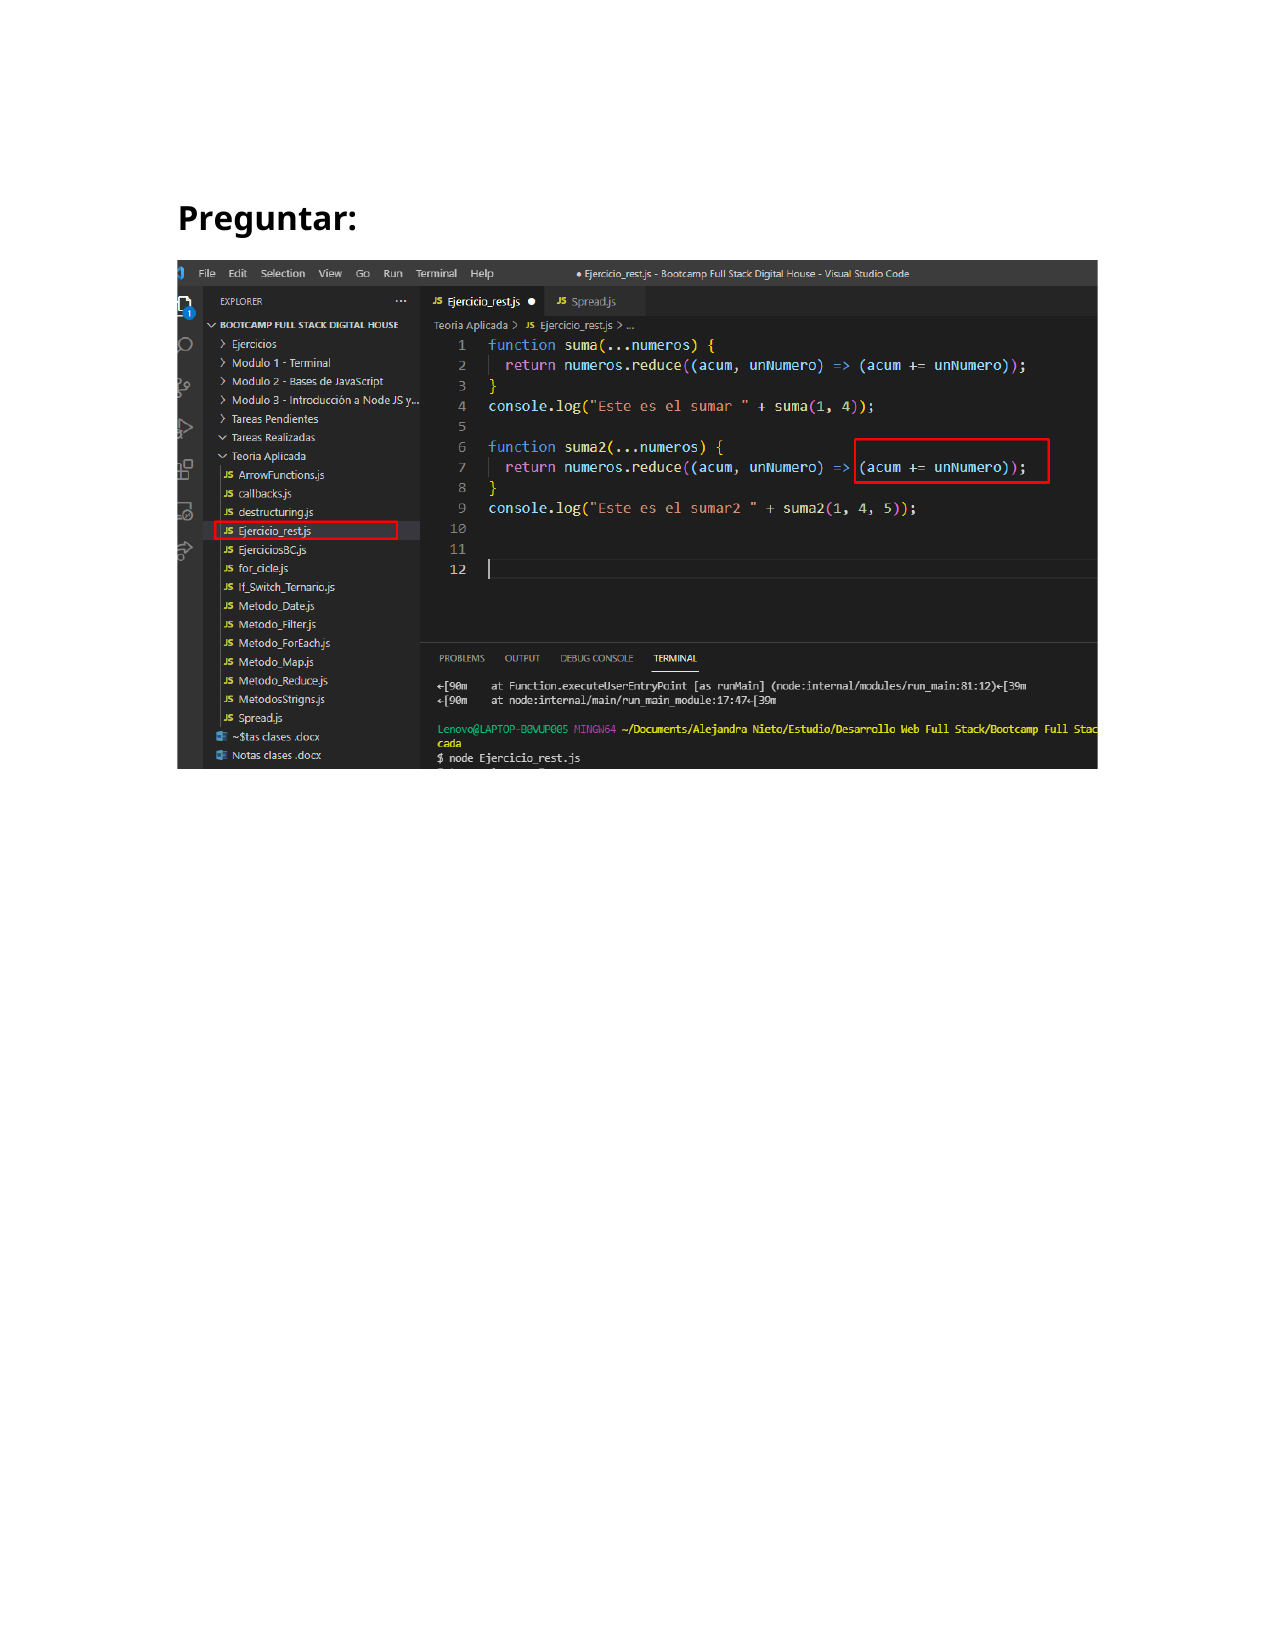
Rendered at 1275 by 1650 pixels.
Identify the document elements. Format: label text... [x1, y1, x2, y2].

picture [177, 260, 1098, 769]
text Preguntar: [177, 194, 1098, 240]
